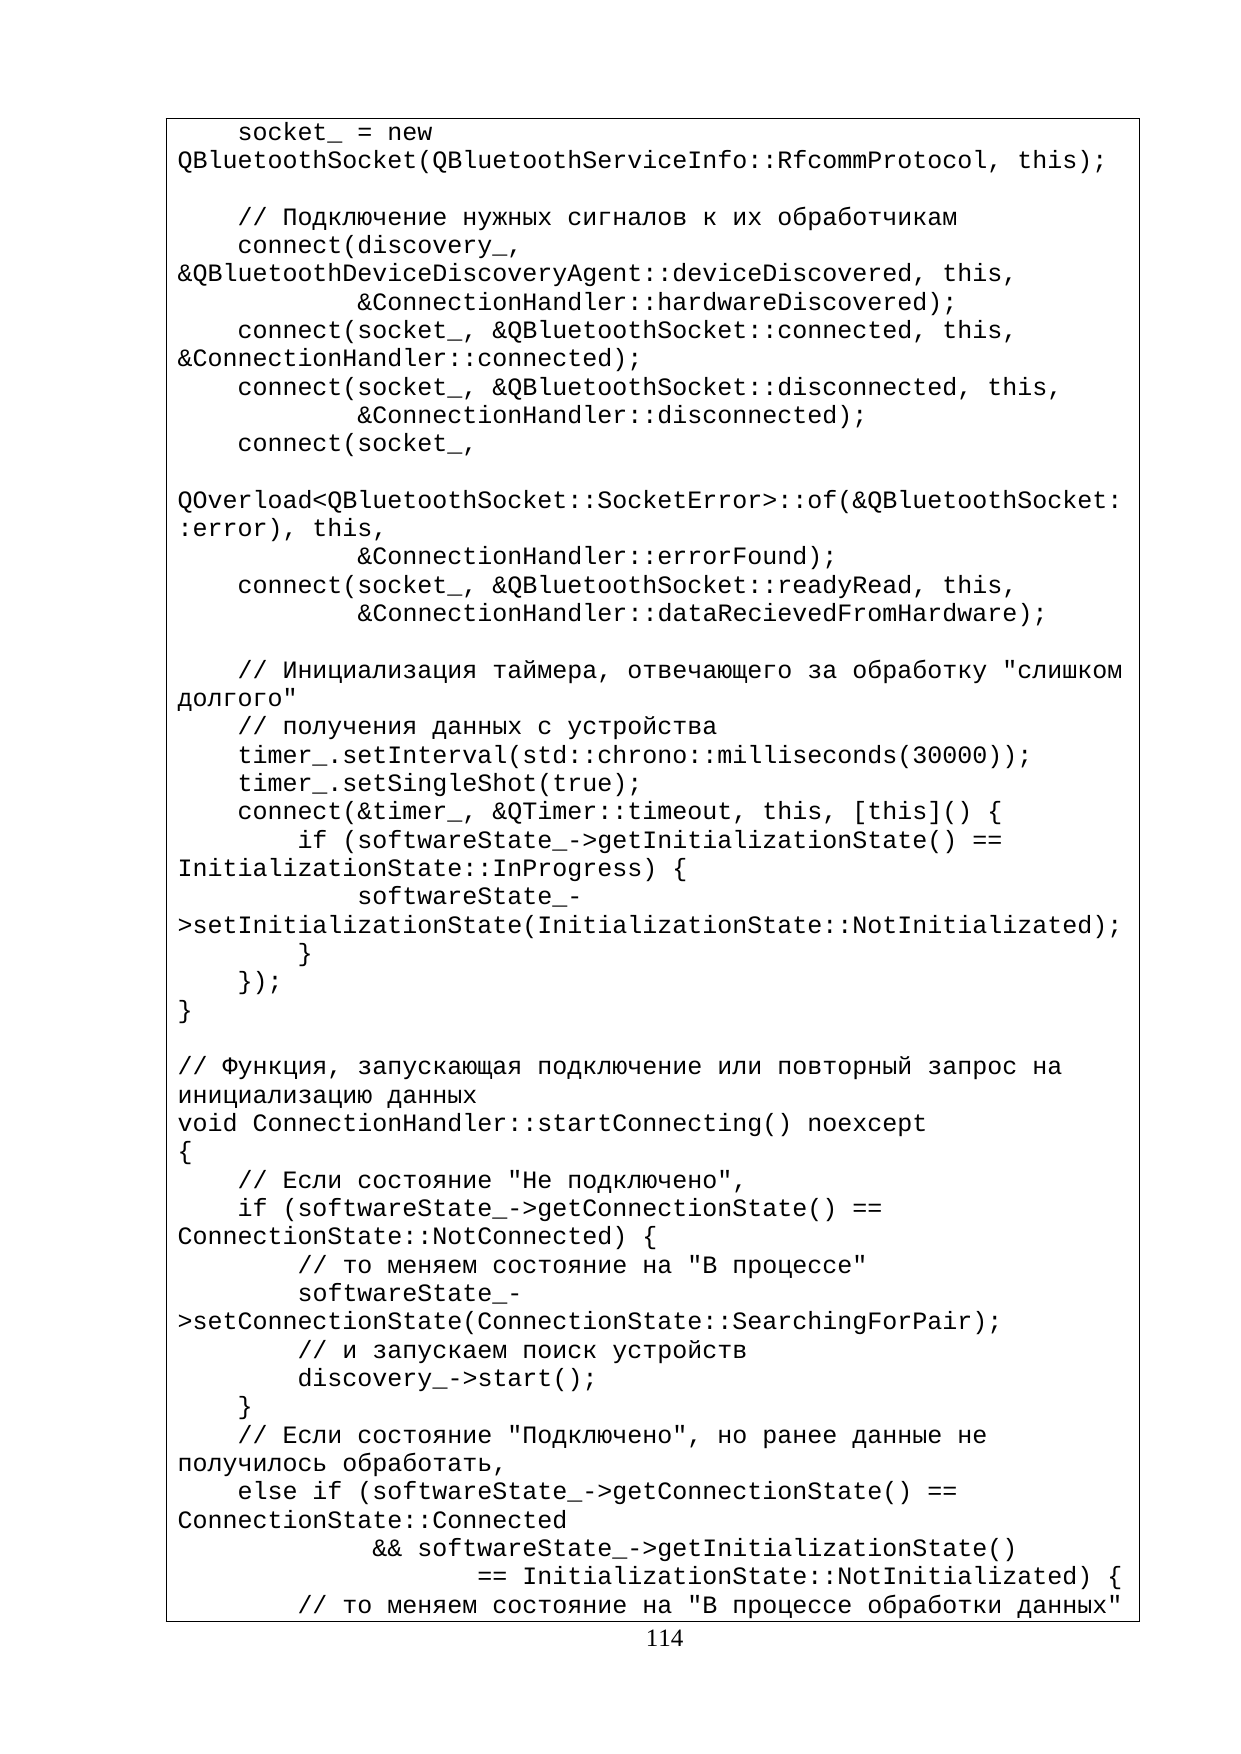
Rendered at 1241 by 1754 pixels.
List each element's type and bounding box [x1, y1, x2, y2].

table_header [167, 119, 1139, 1621]
